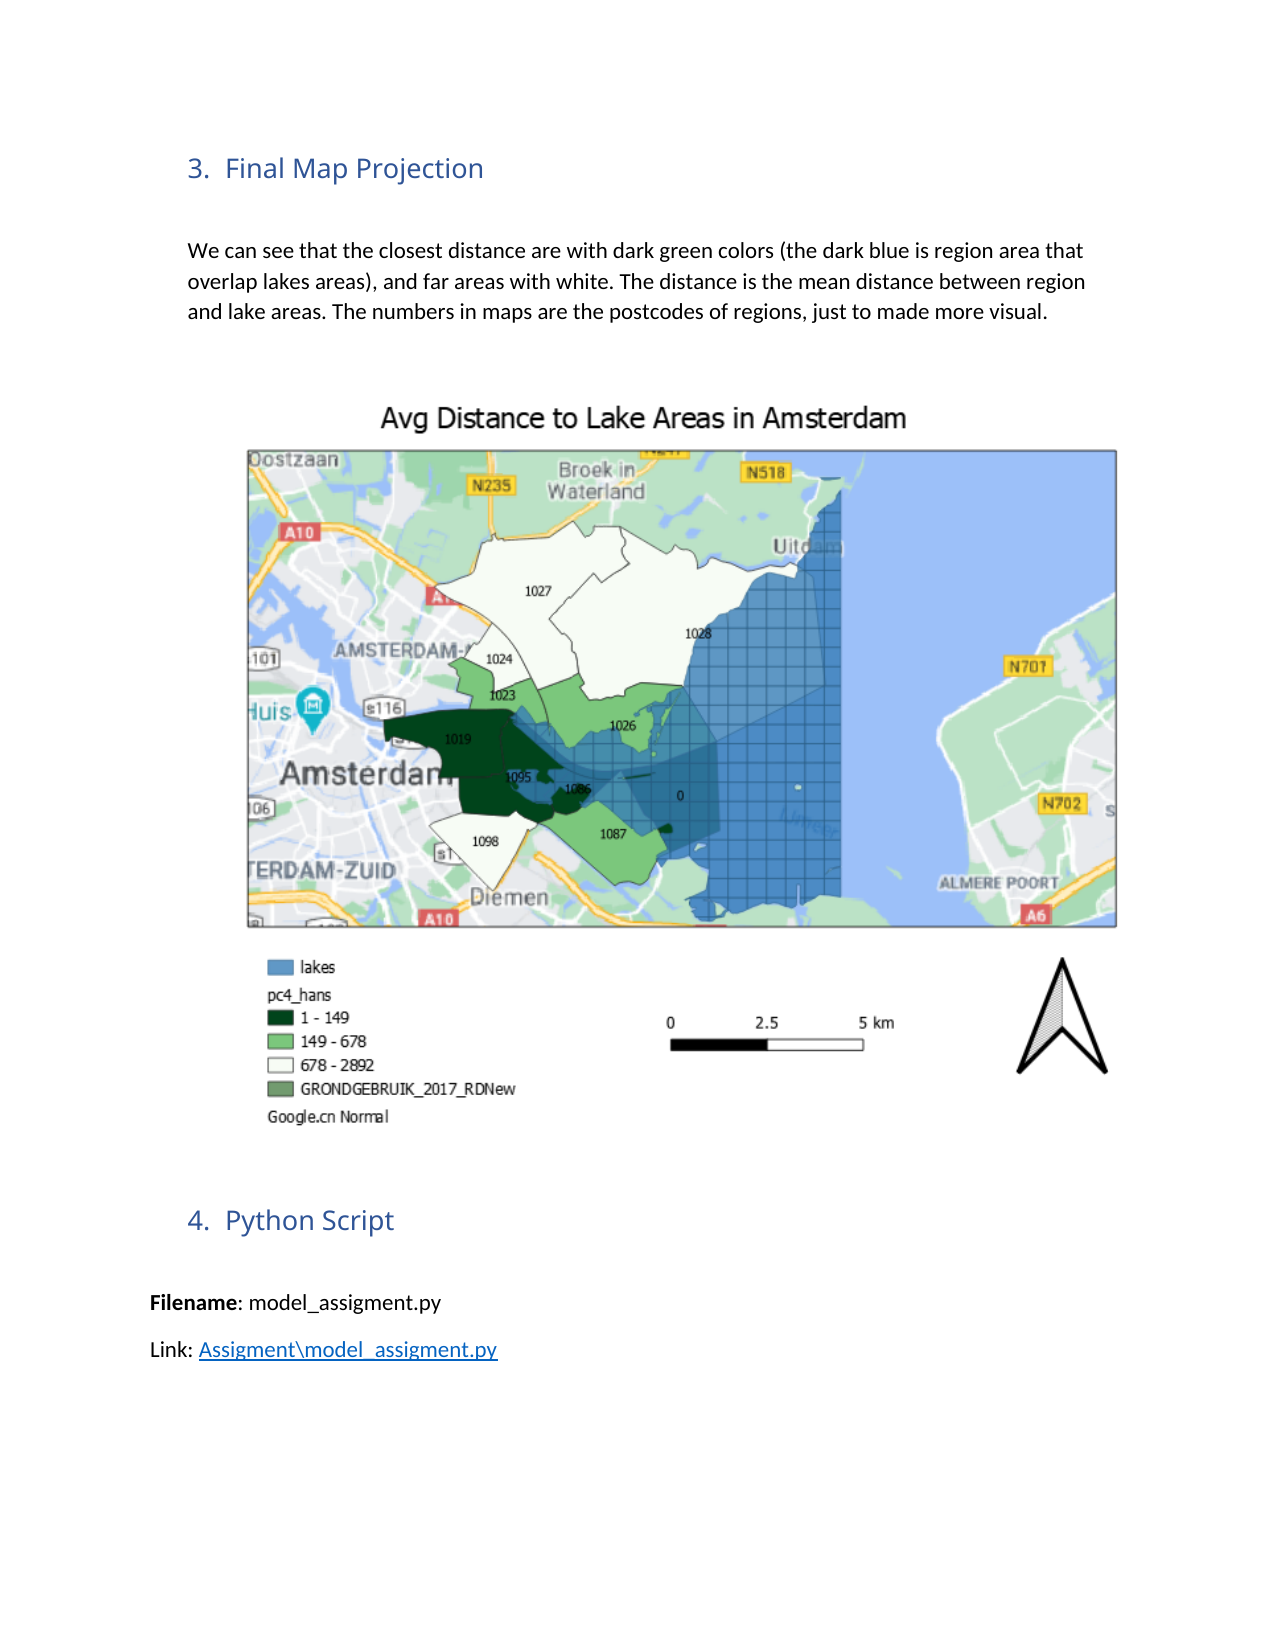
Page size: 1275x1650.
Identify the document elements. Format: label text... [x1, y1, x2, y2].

picture [150, 390, 1211, 1136]
text Filename: model_assigment.py [150, 1288, 1125, 1316]
subtitle Python Script [187, 1202, 1125, 1238]
subtitle Final Map Projection [187, 150, 1125, 187]
text We can see that the closest distance are with dark green colors (the dark blue is region area that overlap lakes areas), and far areas with white. The distance is the mean distance between region and lake areas. The numbers in maps are the postcodes of regions, just to made more visual. [187, 237, 1125, 325]
text Link: Assigment\model_assigment.py [150, 1335, 1125, 1363]
